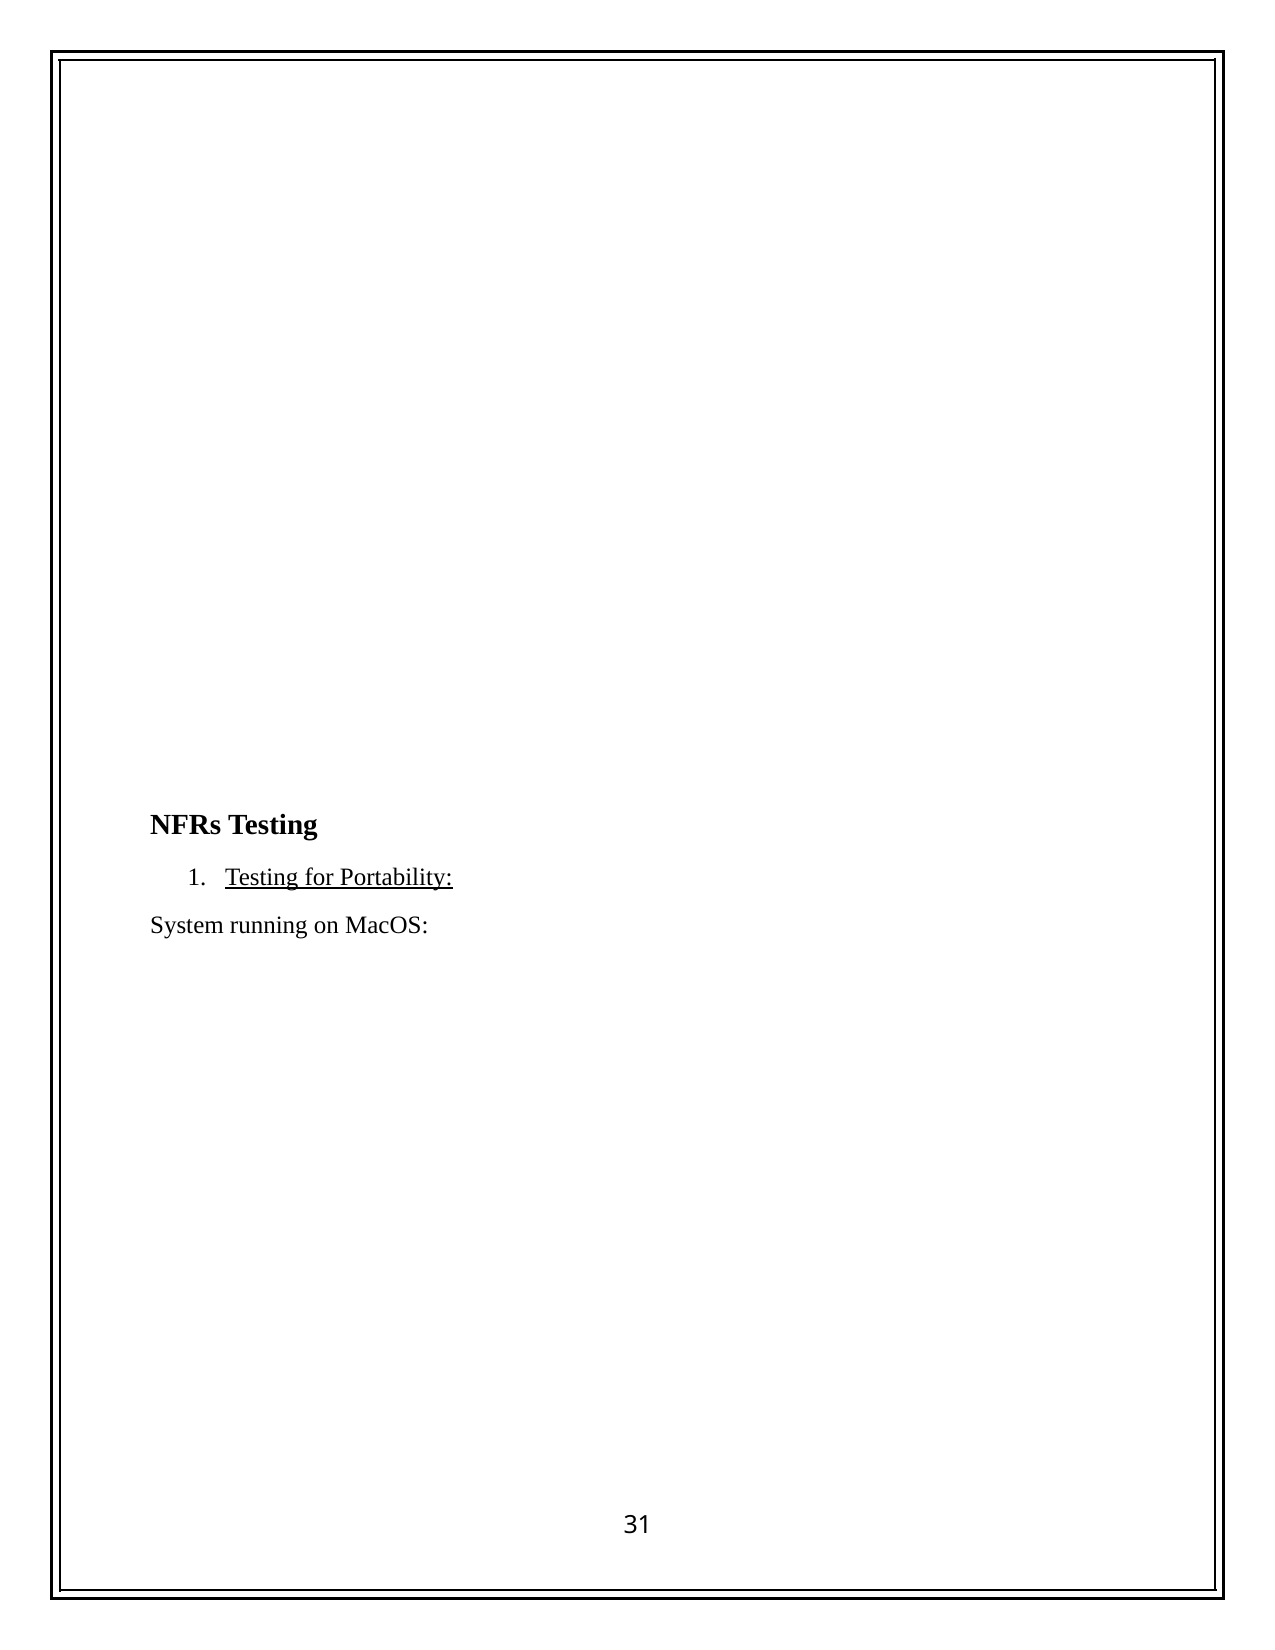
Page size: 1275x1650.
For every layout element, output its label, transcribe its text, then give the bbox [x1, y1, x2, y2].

text System running on MacOS: [150, 910, 1125, 939]
list Testing for Portability: [187, 862, 1125, 891]
text NFRs Testing [150, 807, 1125, 841]
